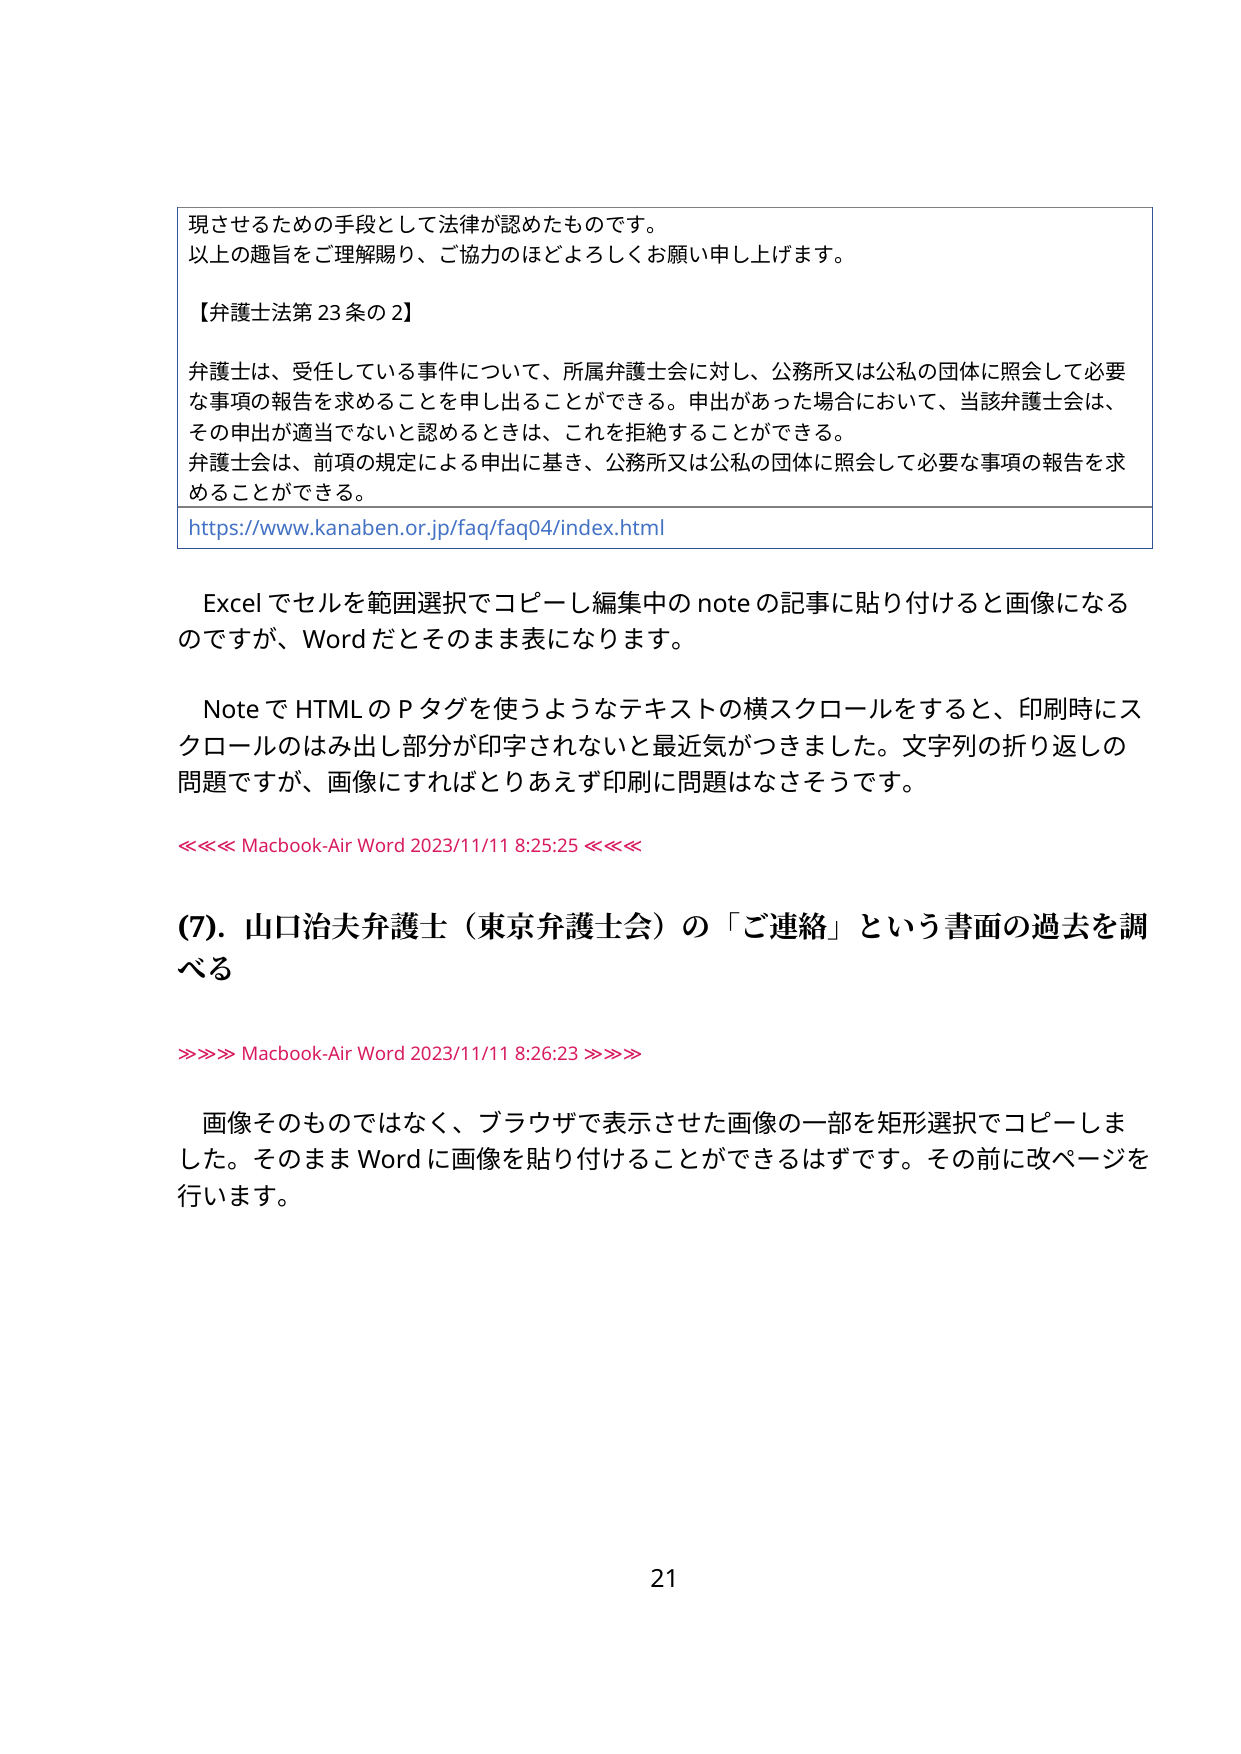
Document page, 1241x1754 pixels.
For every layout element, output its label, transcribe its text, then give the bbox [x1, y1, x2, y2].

subtitle 山口治夫弁護士（東京弁護士会）の「ご連絡」という書面の過去を調べる [177, 904, 1152, 988]
table_cell https://www.kanaben.or.jp/faq/faq04/index.html [178, 508, 1152, 548]
text Excelでセルを範囲選択でコピーし編集中のnoteの記事に貼り付けると画像になるのですが、Wordだとそのまま表になります。 [177, 583, 1152, 656]
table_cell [178, 208, 1152, 506]
text ≫≫≫ Macbook-Air Word 2023/11/11 8:26:23 ≫≫≫ [177, 1041, 1152, 1066]
text 画像そのものではなく、ブラウザで表示させた画像の一部を矩形選択でコピーしました。そのままWordに画像を貼り付けることができるはずです。その前に改ページを行います。 [177, 1103, 1152, 1212]
text ≪≪≪ Macbook-Air Word 2023/11/11 8:25:25 ≪≪≪ [177, 833, 1152, 858]
text NoteでHTMLのPタグを使うようなテキストの横スクロールをすると、印刷時にスクロールのはみ出し部分が印字されないと最近気がつきました。文字列の折り返しの問題ですが、画像にすればとりあえず印刷に問題はなさそうです。 [177, 690, 1152, 798]
